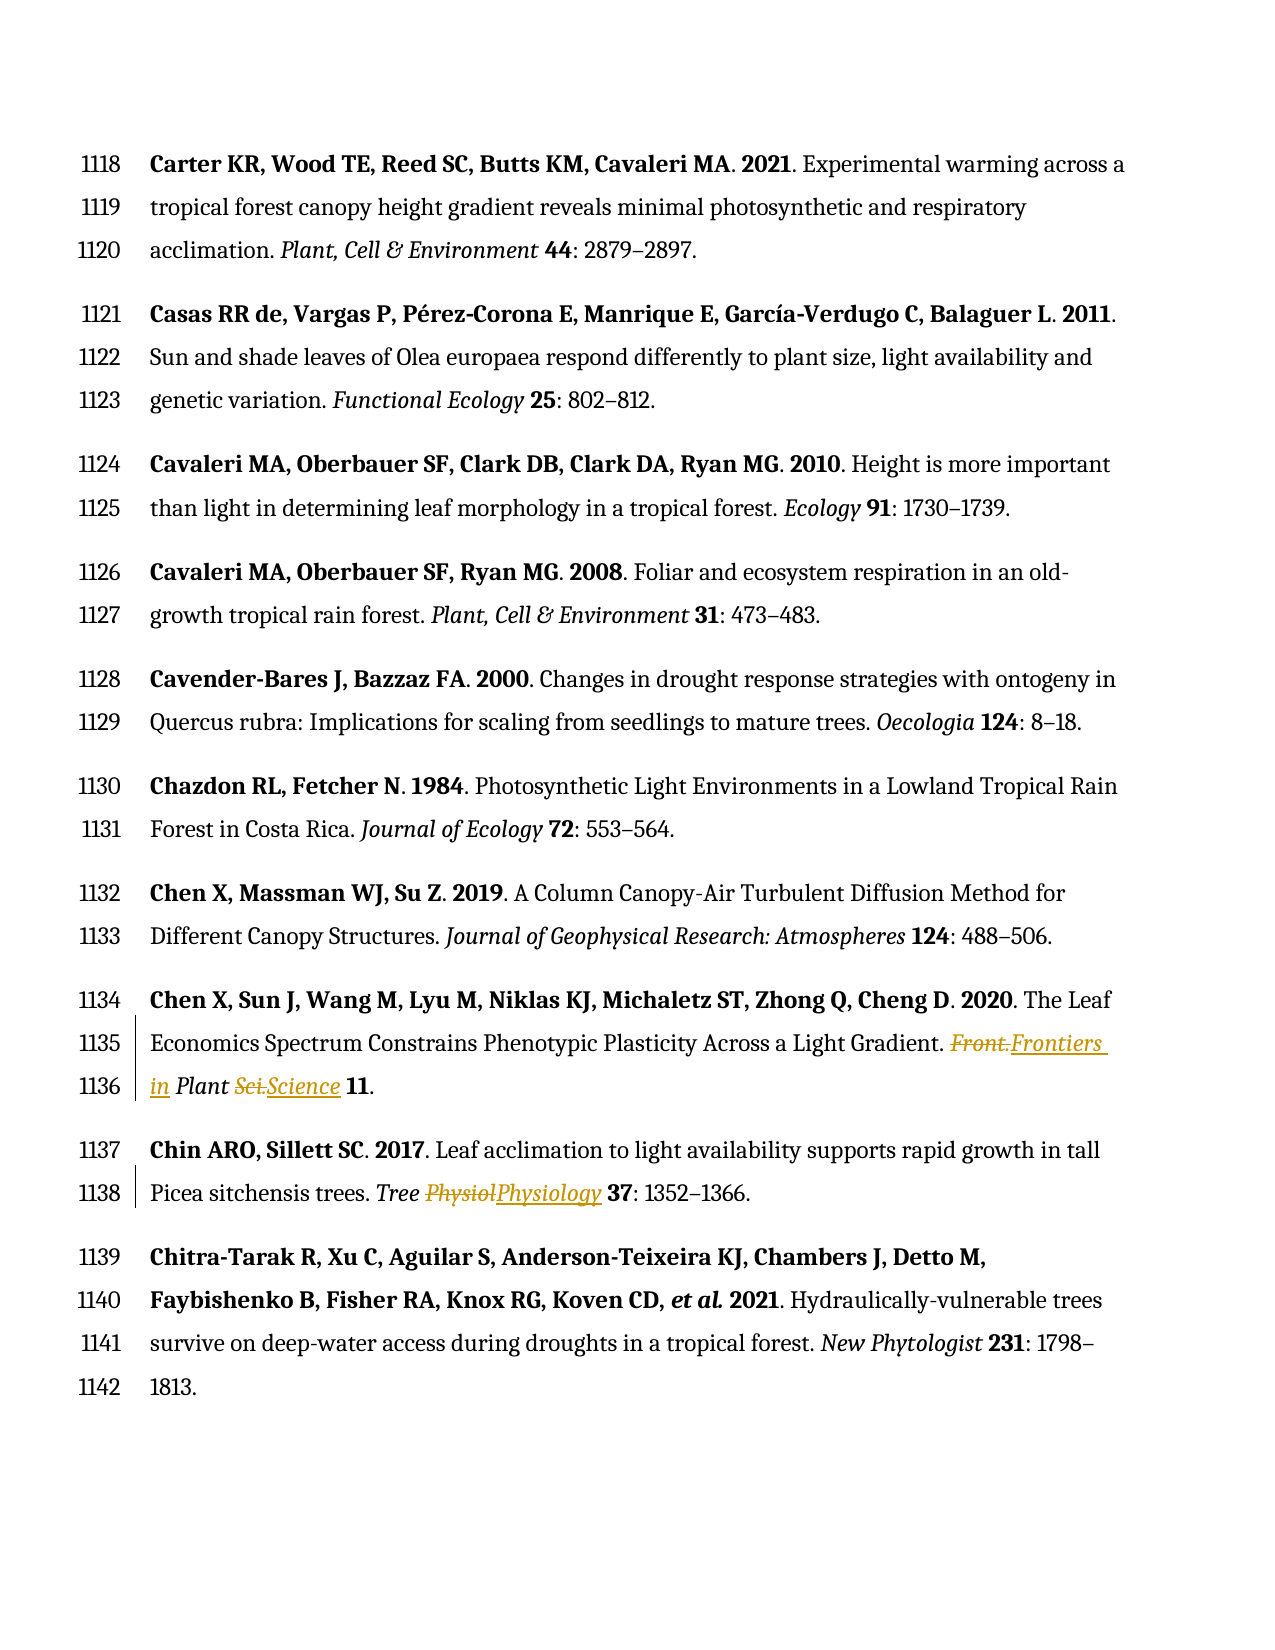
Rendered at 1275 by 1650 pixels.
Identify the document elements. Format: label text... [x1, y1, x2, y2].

text Carter KR, Wood TE, Reed SC, Butts KM, Cavaleri MA. 2021. Experimental warming across a tropical forest canopy height gradient reveals minimal photosynthetic and respiratory acclimation. Plant, Cell & Environment 44: 2879–2897. [150, 150, 1125, 265]
text Chen X, Sun J, Wang M, Lyu M, Niklas KJ, Michaletz ST, Zhong Q, Cheng D. 2020. The Leaf Economics Spectrum Constrains Phenotypic Plasticity Across a Light Gradient. Plant 11. [150, 986, 1125, 1101]
text Cavaleri MA, Oberbauer SF, Ryan MG. 2008. Foliar and ecosystem respiration in an old-growth tropical rain forest. Plant, Cell & Environment 31: 473–483. [150, 557, 1125, 629]
text Chen X, Massman WJ, Su Z. 2019. A Column Canopy-Air Turbulent Diffusion Method for Different Canopy Structures. Journal of Geophysical Research: Atmospheres 124: 488–506. [150, 879, 1125, 951]
text Chitra-Tarak R, Xu C, Aguilar S, Anderson-Teixeira KJ, Chambers J, Detto M, Faybishenko B, Fisher RA, Knox RG, Koven CD, et al. 2021. Hydraulically-vulnerable trees survive on deep-water access during droughts in a tropical forest. New Phytologist 231: 1798–1813. [150, 1243, 1125, 1401]
text Chin ARO, Sillett SC. 2017. Leaf acclimation to light availability supports rapid growth in tall Picea sitchensis trees. Tree 37: 1352–1366. [150, 1136, 1125, 1208]
text Cavender-Bares J, Bazzaz FA. 2000. Changes in drought response strategies with ontogeny in Quercus rubra: Implications for scaling from seedlings to mature trees. Oecologia 124: 8–18. [150, 664, 1125, 736]
text Casas RR de, Vargas P, Pérez‐Corona E, Manrique E, García‐Verdugo C, Balaguer L. 2011. Sun and shade leaves of Olea europaea respond differently to plant size, light availability and genetic variation. Functional Ecology 25: 802–812. [150, 300, 1125, 415]
text Cavaleri MA, Oberbauer SF, Clark DB, Clark DA, Ryan MG. 2010. Height is more important than light in determining leaf morphology in a tropical forest. Ecology 91: 1730–1739. [150, 450, 1125, 522]
text Chazdon RL, Fetcher N. 1984. Photosynthetic Light Environments in a Lowland Tropical Rain Forest in Costa Rica. Journal of Ecology 72: 553–564. [150, 772, 1125, 843]
